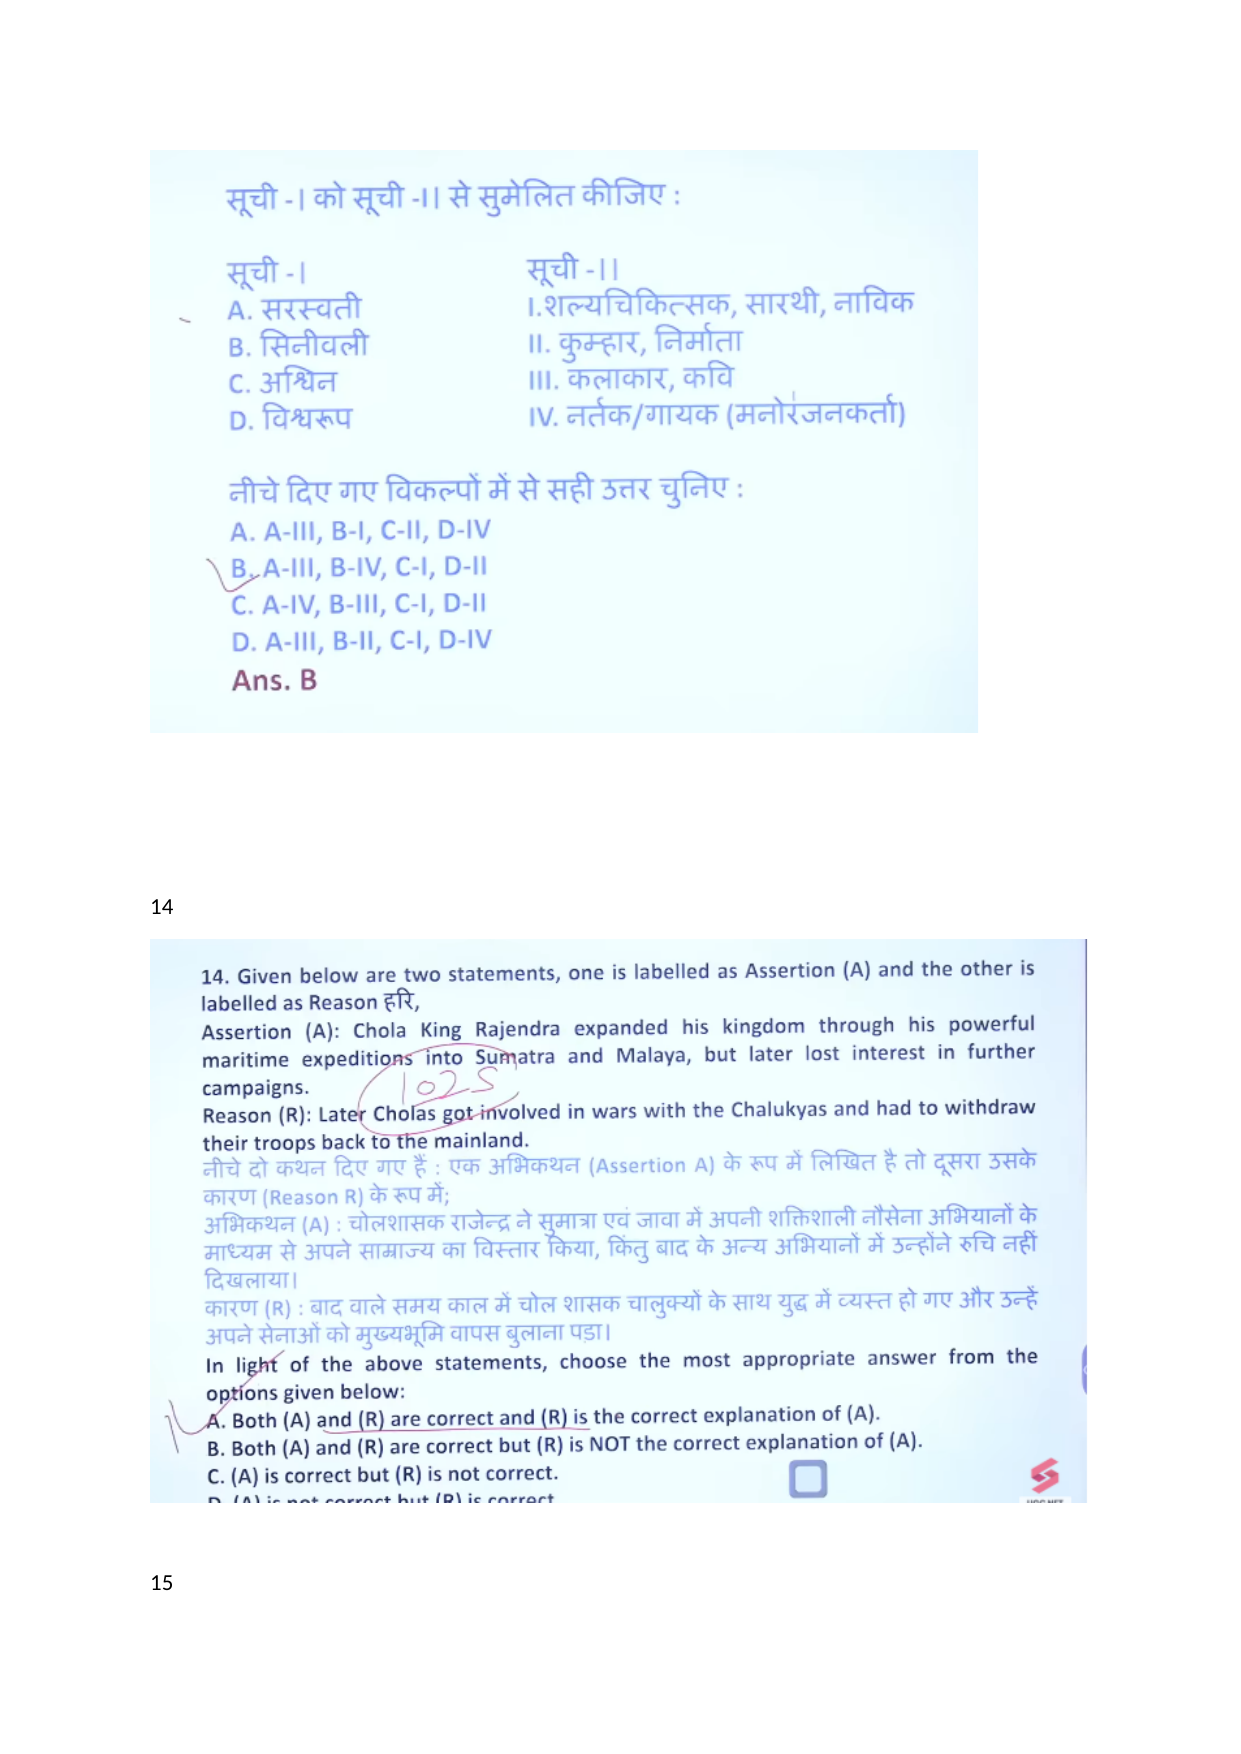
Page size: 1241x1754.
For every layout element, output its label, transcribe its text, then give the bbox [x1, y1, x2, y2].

picture [150, 939, 1091, 1503]
picture [150, 150, 979, 733]
text 14 [150, 892, 1090, 920]
text 15 [150, 1568, 1090, 1596]
